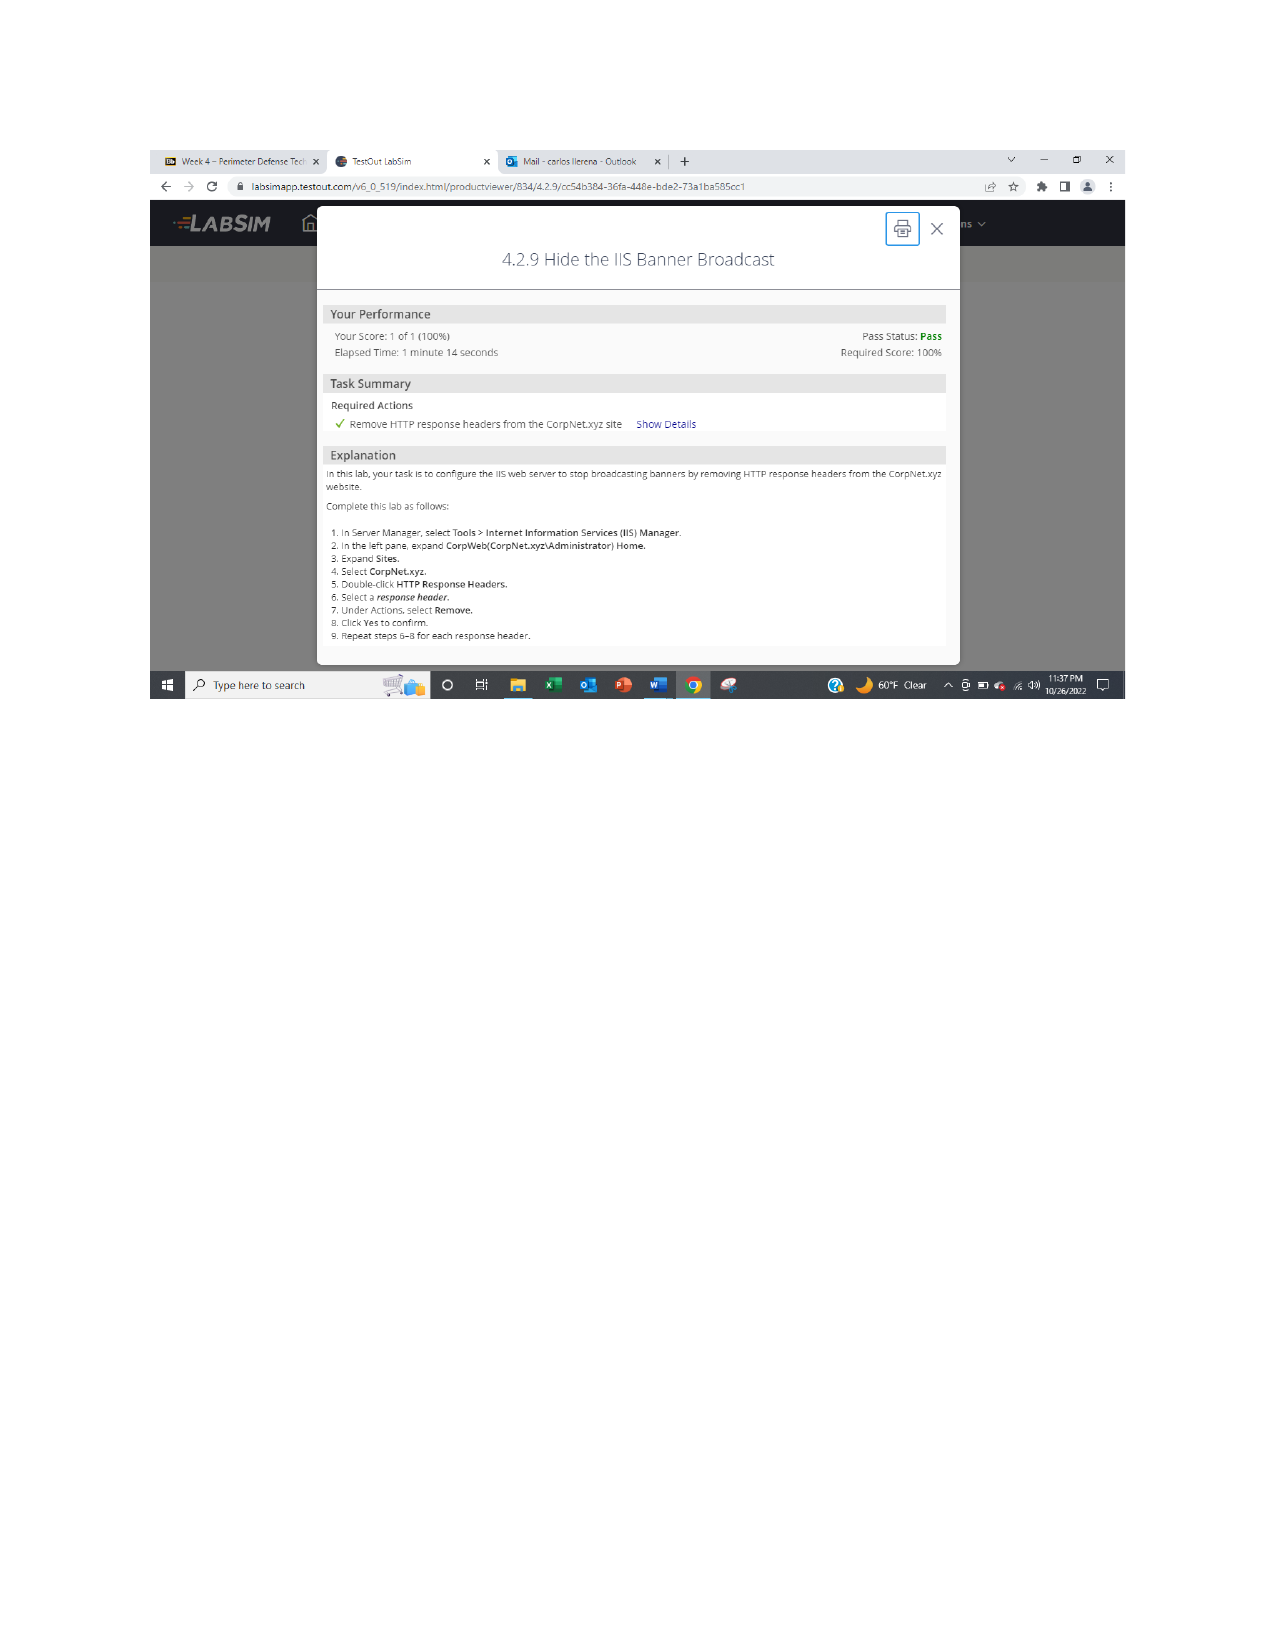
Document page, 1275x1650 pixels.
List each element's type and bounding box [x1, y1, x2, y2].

picture [150, 150, 1125, 699]
